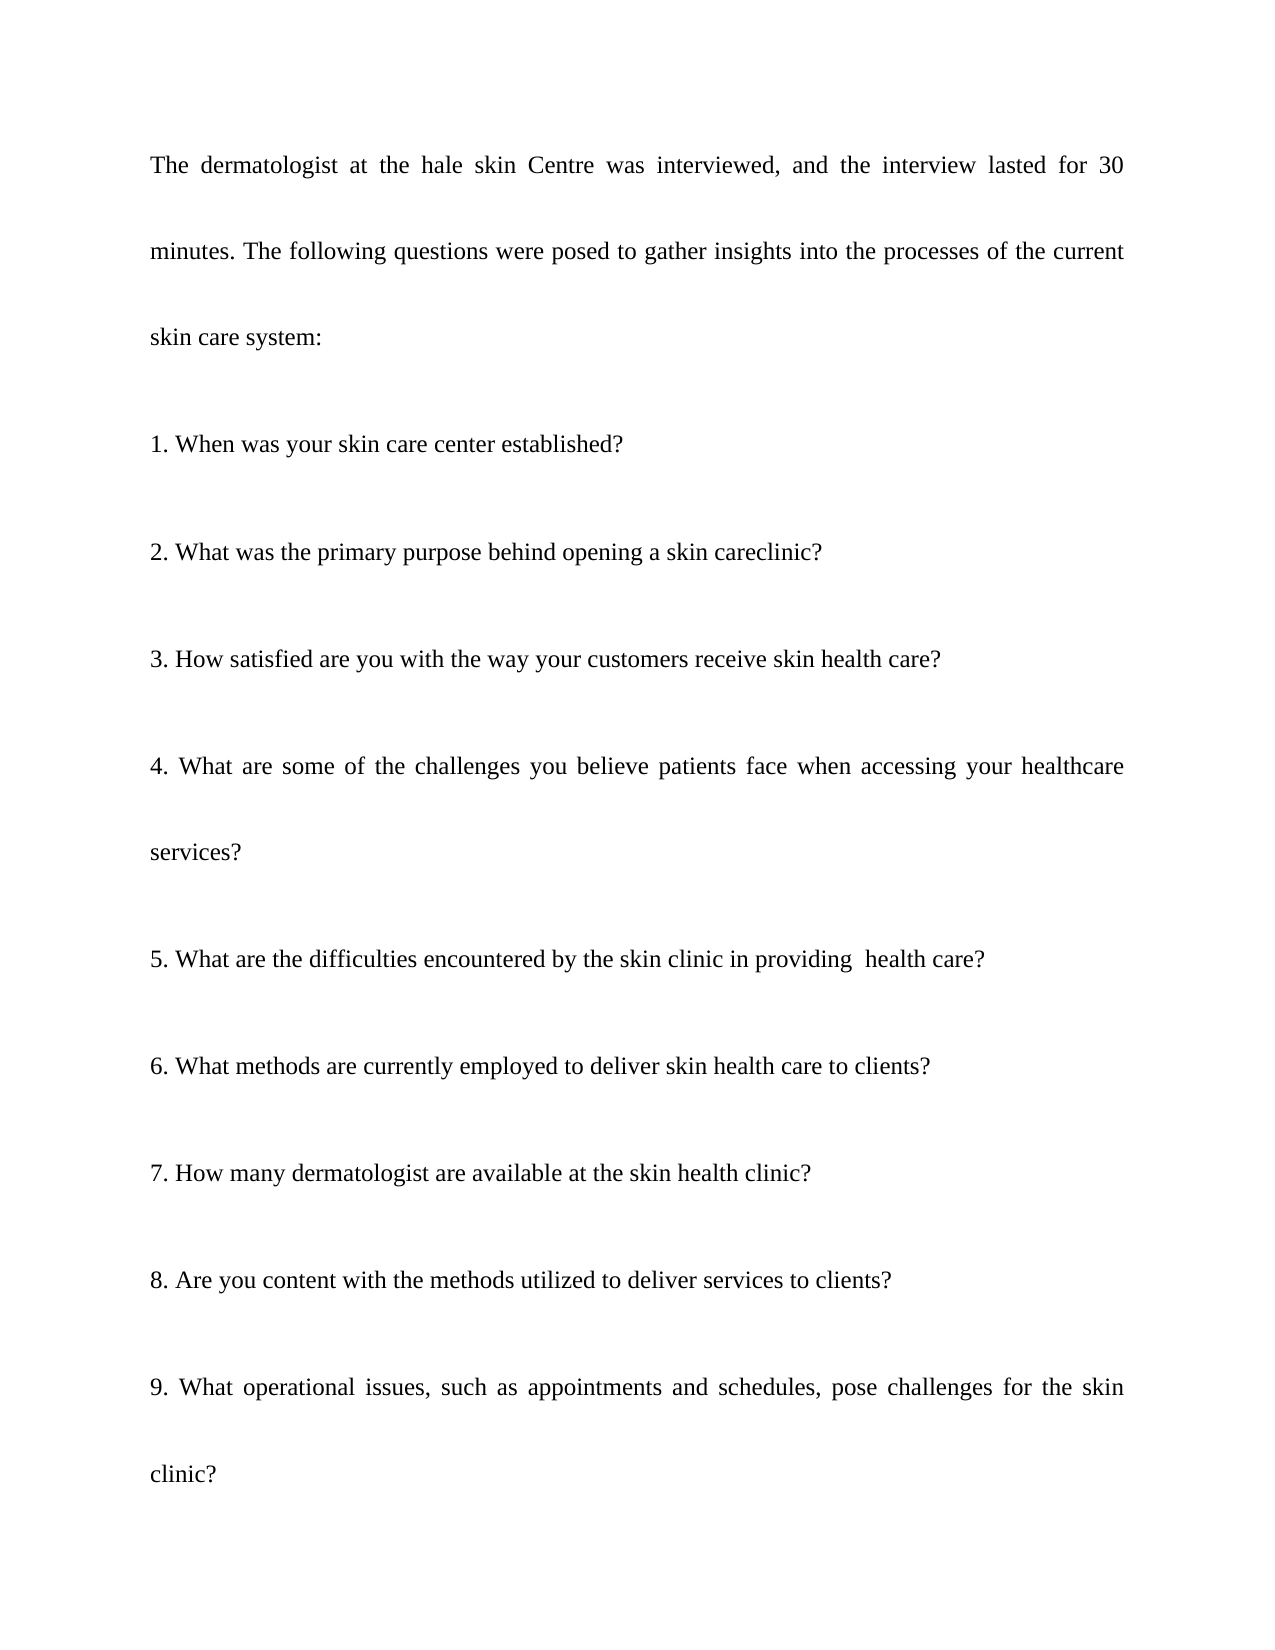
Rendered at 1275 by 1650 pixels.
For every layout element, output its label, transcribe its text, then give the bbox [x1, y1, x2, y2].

text 4. What are some of the challenges you believe patients face when accessing your healthcare services? [150, 751, 1125, 866]
text 3. How satisfied are you with the way your customers receive skin health care? [150, 644, 1125, 672]
text 1. When was your skin care center established? [150, 429, 1125, 458]
text 6. What methods are currently employed to deliver skin health care to clients? [150, 1051, 1125, 1080]
text 9. What operational issues, such as appointments and schedules, pose challenges for the skin clinic? [150, 1372, 1125, 1487]
text 2. What was the primary purpose behind opening a skin careclinic? [150, 537, 1125, 565]
text 5. What are the difficulties encountered by the skin clinic in providing health care? [150, 944, 1125, 973]
text 7. How many dermatologist are available at the skin health clinic? [150, 1158, 1125, 1187]
text The dermatologist at the hale skin Centre was interviewed, and the interview lasted for 30 minutes. The following questions were posed to gather insights into the processes of the current skin care system: [150, 150, 1125, 351]
text 8. Are you content with the methods utilized to deliver services to clients? [150, 1265, 1125, 1294]
